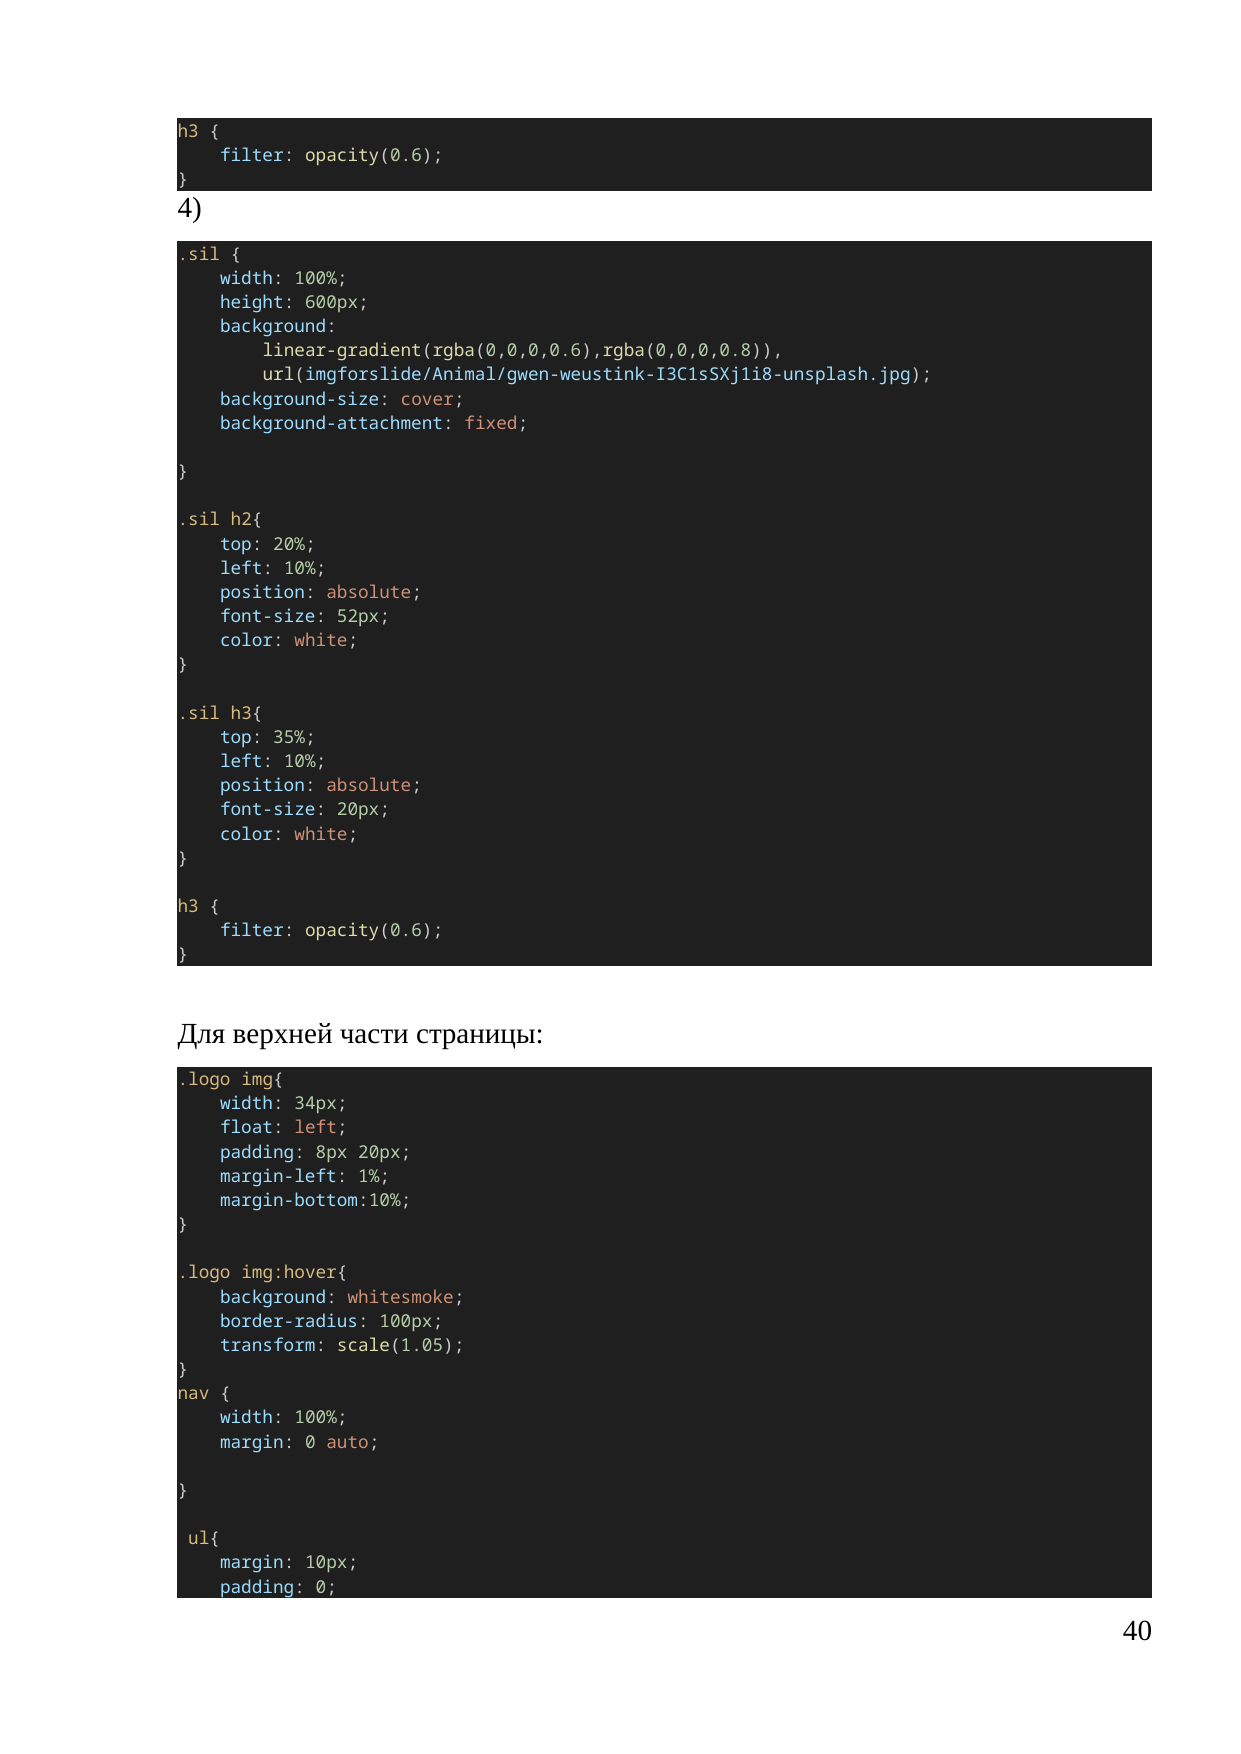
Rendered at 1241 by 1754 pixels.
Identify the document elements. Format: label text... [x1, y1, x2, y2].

text h3 { [177, 118, 1152, 142]
text transform: scale(1.05); [177, 1332, 1152, 1357]
text .logo img{ [177, 1067, 1152, 1091]
text } [177, 845, 1152, 869]
text } [177, 1357, 1152, 1381]
text h3 { [177, 893, 1152, 918]
text filter: opacity(0.6); [177, 918, 1152, 942]
text .logo img:hover{ [177, 1260, 1152, 1284]
text } [177, 1477, 1152, 1502]
text padding: 0; [177, 1574, 1152, 1598]
text margin: 10px; [177, 1550, 1152, 1574]
text border-radius: 100px; [177, 1308, 1152, 1332]
text position: absolute; [177, 773, 1152, 797]
text width: 100%; [177, 1405, 1152, 1429]
text color: white; [177, 628, 1152, 652]
text left: 10%; [177, 748, 1152, 773]
text 4) [177, 191, 1152, 224]
text .sil { [177, 241, 1152, 265]
text background-size: cover; [177, 386, 1152, 410]
text url(imgforslide/Animal/gwen-weustink-I3C1sSXj1i8-unsplash.jpg); [177, 362, 1152, 386]
text float: left; [177, 1115, 1152, 1139]
text margin-bottom:10%; [177, 1187, 1152, 1212]
text top: 20%; [177, 531, 1152, 555]
text } [177, 652, 1152, 676]
text font-size: 20px; [177, 797, 1152, 821]
text } [177, 942, 1152, 966]
text left: 10%; [177, 555, 1152, 579]
text linear-gradient(rgba(0,0,0,0.6),rgba(0,0,0,0.8)), [177, 338, 1152, 362]
text background-attachment: fixed; [177, 410, 1152, 434]
text font-size: 52px; [177, 603, 1152, 628]
text ul{ [177, 1526, 1152, 1550]
text height: 600px; [177, 289, 1152, 313]
text margin: 0 auto; [177, 1429, 1152, 1453]
text } [177, 166, 1152, 191]
text } [177, 1212, 1152, 1236]
text .sil h3{ [177, 700, 1152, 724]
text padding: 8px 20px; [177, 1139, 1152, 1163]
text background: [177, 313, 1152, 338]
text color: white; [177, 821, 1152, 845]
text } [177, 458, 1152, 483]
text margin-left: 1%; [177, 1163, 1152, 1187]
text top: 35%; [177, 724, 1152, 748]
text filter: opacity(0.6); [177, 142, 1152, 166]
text background: whitesmoke; [177, 1284, 1152, 1308]
text nav { [177, 1381, 1152, 1405]
text .sil h2{ [177, 507, 1152, 531]
text Для верхней части страницы: [177, 1016, 1152, 1050]
text position: absolute; [177, 579, 1152, 603]
text width: 34px; [177, 1091, 1152, 1115]
text width: 100%; [177, 265, 1152, 289]
